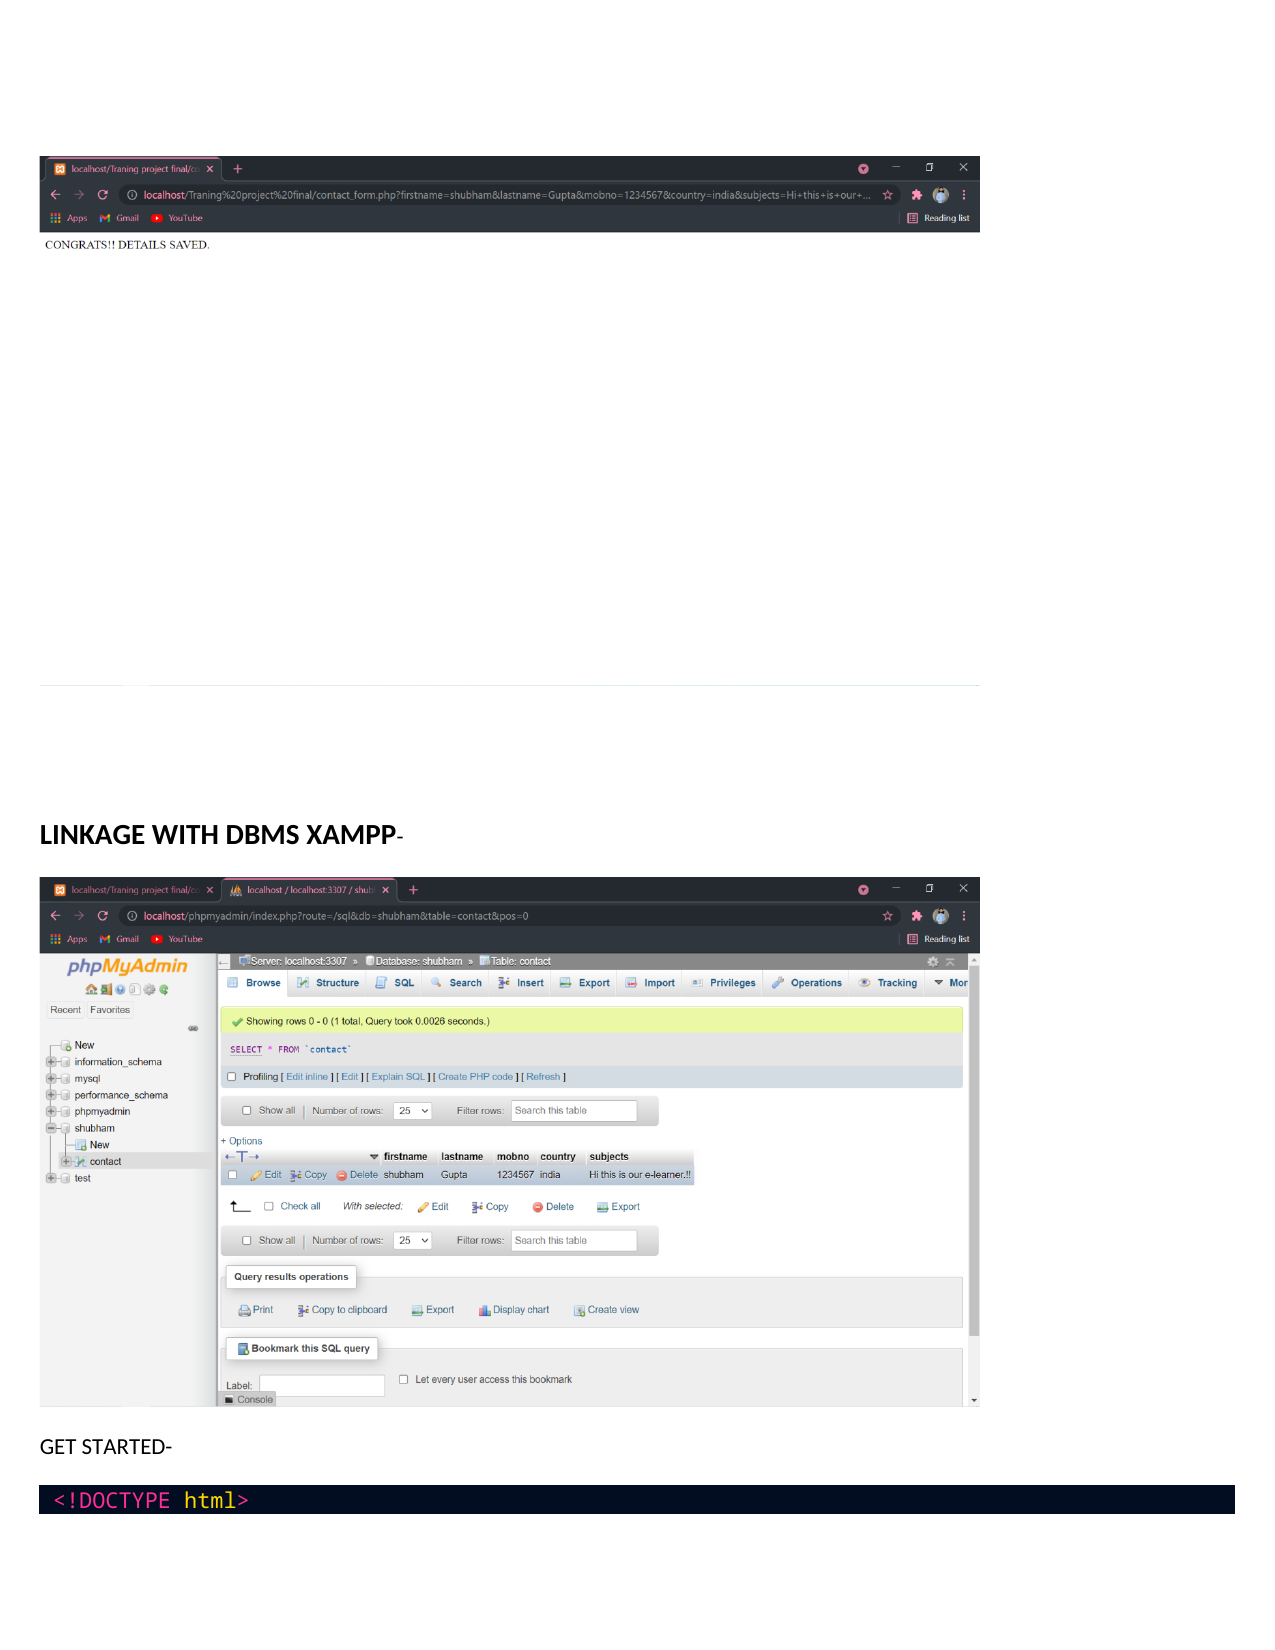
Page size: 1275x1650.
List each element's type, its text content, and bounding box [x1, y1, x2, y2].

picture [39, 877, 980, 1407]
text <!DOCTYPE html> [39, 1485, 1235, 1514]
picture [39, 156, 980, 686]
text GET STARTED- [39, 1432, 1235, 1460]
text LINKAGE WITH DBMS XAMPP- [39, 816, 1235, 852]
